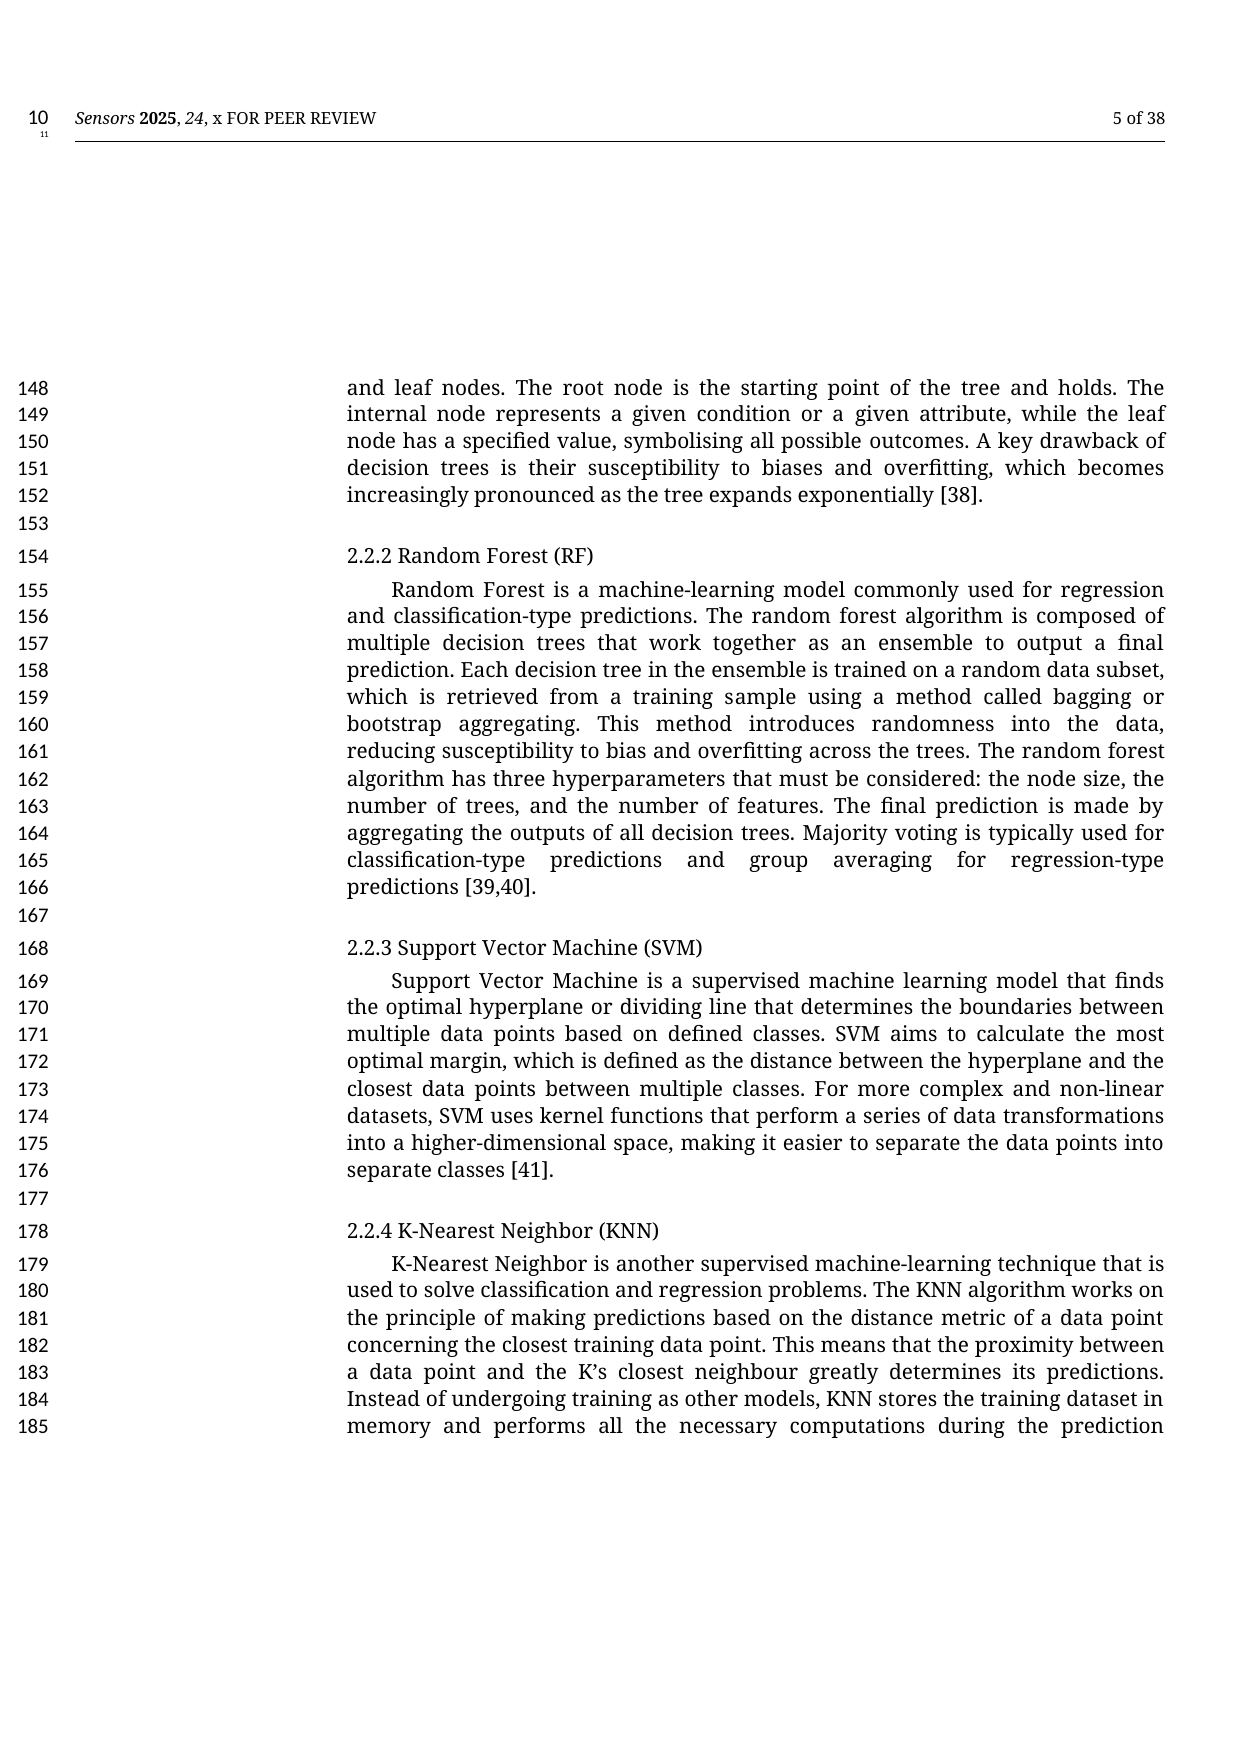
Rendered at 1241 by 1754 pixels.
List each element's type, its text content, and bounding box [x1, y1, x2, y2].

text Random Forest is a machine-learning model commonly used for regression and classification-type predictions. The random forest algorithm is composed of multiple decision trees that work together as an ensemble to output a final prediction. Each decision tree in the ensemble is trained on a random data subset, which is retrieved from a training sample using a method called bagging or bootstrap aggregating. This method introduces randomness into the data, reducing susceptibility to bias and overfitting across the trees. The random forest algorithm has three hyperparameters that must be considered: the node size, the number of trees, and the number of features. The final prediction is made by aggregating the outputs of all decision trees. Majority voting is typically used for classification-type predictions and group averaging for regression-type predictions [39,40]. [347, 576, 1165, 900]
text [347, 1250, 1165, 1439]
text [347, 374, 1165, 509]
text Support Vector Machine is a supervised machine learning model that finds the optimal hyperplane or dividing line that determines the boundaries between multiple data points based on defined classes. SVM aims to calculate the most optimal margin, which is defined as the distance between the hyperplane and the closest data points between multiple classes. For more complex and non-linear datasets, SVM uses kernel functions that perform a series of data transformations into a higher-dimensional space, making it easier to separate the data points into separate classes [41]. [347, 967, 1165, 1183]
subtitle 2.2.2 Random Forest (RF) [347, 542, 1165, 569]
subtitle 2.2.3 Support Vector Machine (SVM) [347, 934, 1165, 961]
subtitle 2.2.4 K-Nearest Neighbor (KNN) [347, 1217, 1165, 1244]
